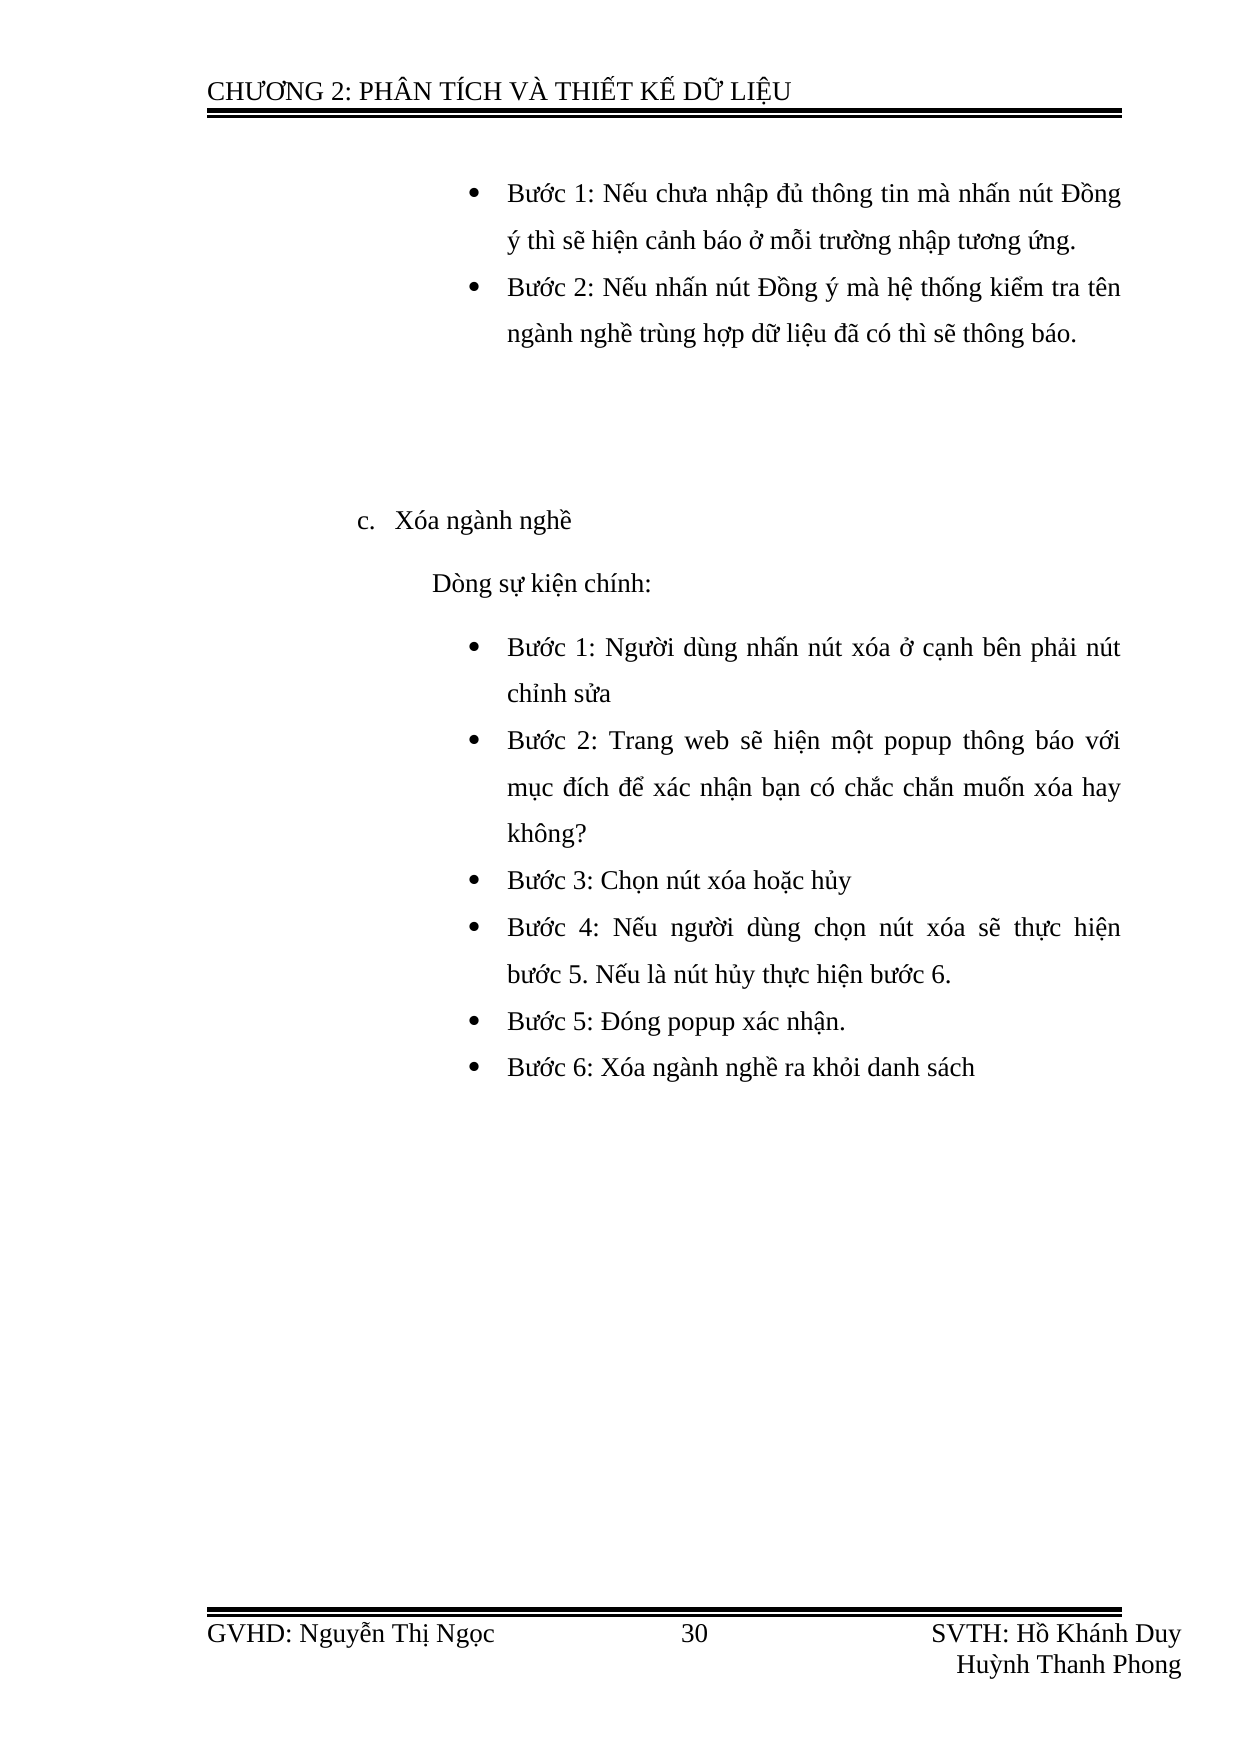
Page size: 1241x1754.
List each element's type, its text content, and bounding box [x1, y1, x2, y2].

list Bước 4: Nếu người dùng chọn nút xóa sẽ thực hiện bước 5. Nếu là nút hủy thực hiện bước 6. [469, 911, 1122, 989]
list Bước 2: Nếu nhấn nút Đồng ý mà hệ thống kiểm tra tên ngành nghề trùng hợp dữ liệu đã có thì sẽ thông báo. [469, 271, 1122, 348]
list Xóa ngành nghề [357, 504, 1122, 535]
list Bước 1: Người dùng nhấn nút xóa ở cạnh bên phải nút chỉnh sửa [469, 631, 1122, 709]
list Bước 1: Nếu chưa nhập đủ thông tin mà nhấn nút Đồng ý thì sẽ hiện cảnh báo ở mỗi trường nhập tương ứng. [469, 177, 1122, 255]
list Bước 2: Trang web sẽ hiện một popup thông báo với mục đích để xác nhận bạn có chắc chắn muốn xóa hay không? [469, 724, 1122, 849]
list Bước 5: Đóng popup xác nhận. [469, 1004, 1122, 1036]
text Dòng sự kiện chính: [357, 567, 1122, 598]
list Bước 6: Xóa ngành nghề ra khỏi danh sách [469, 1051, 1122, 1083]
list Bước 3: Chọn nút xóa hoặc hủy [469, 864, 1122, 896]
